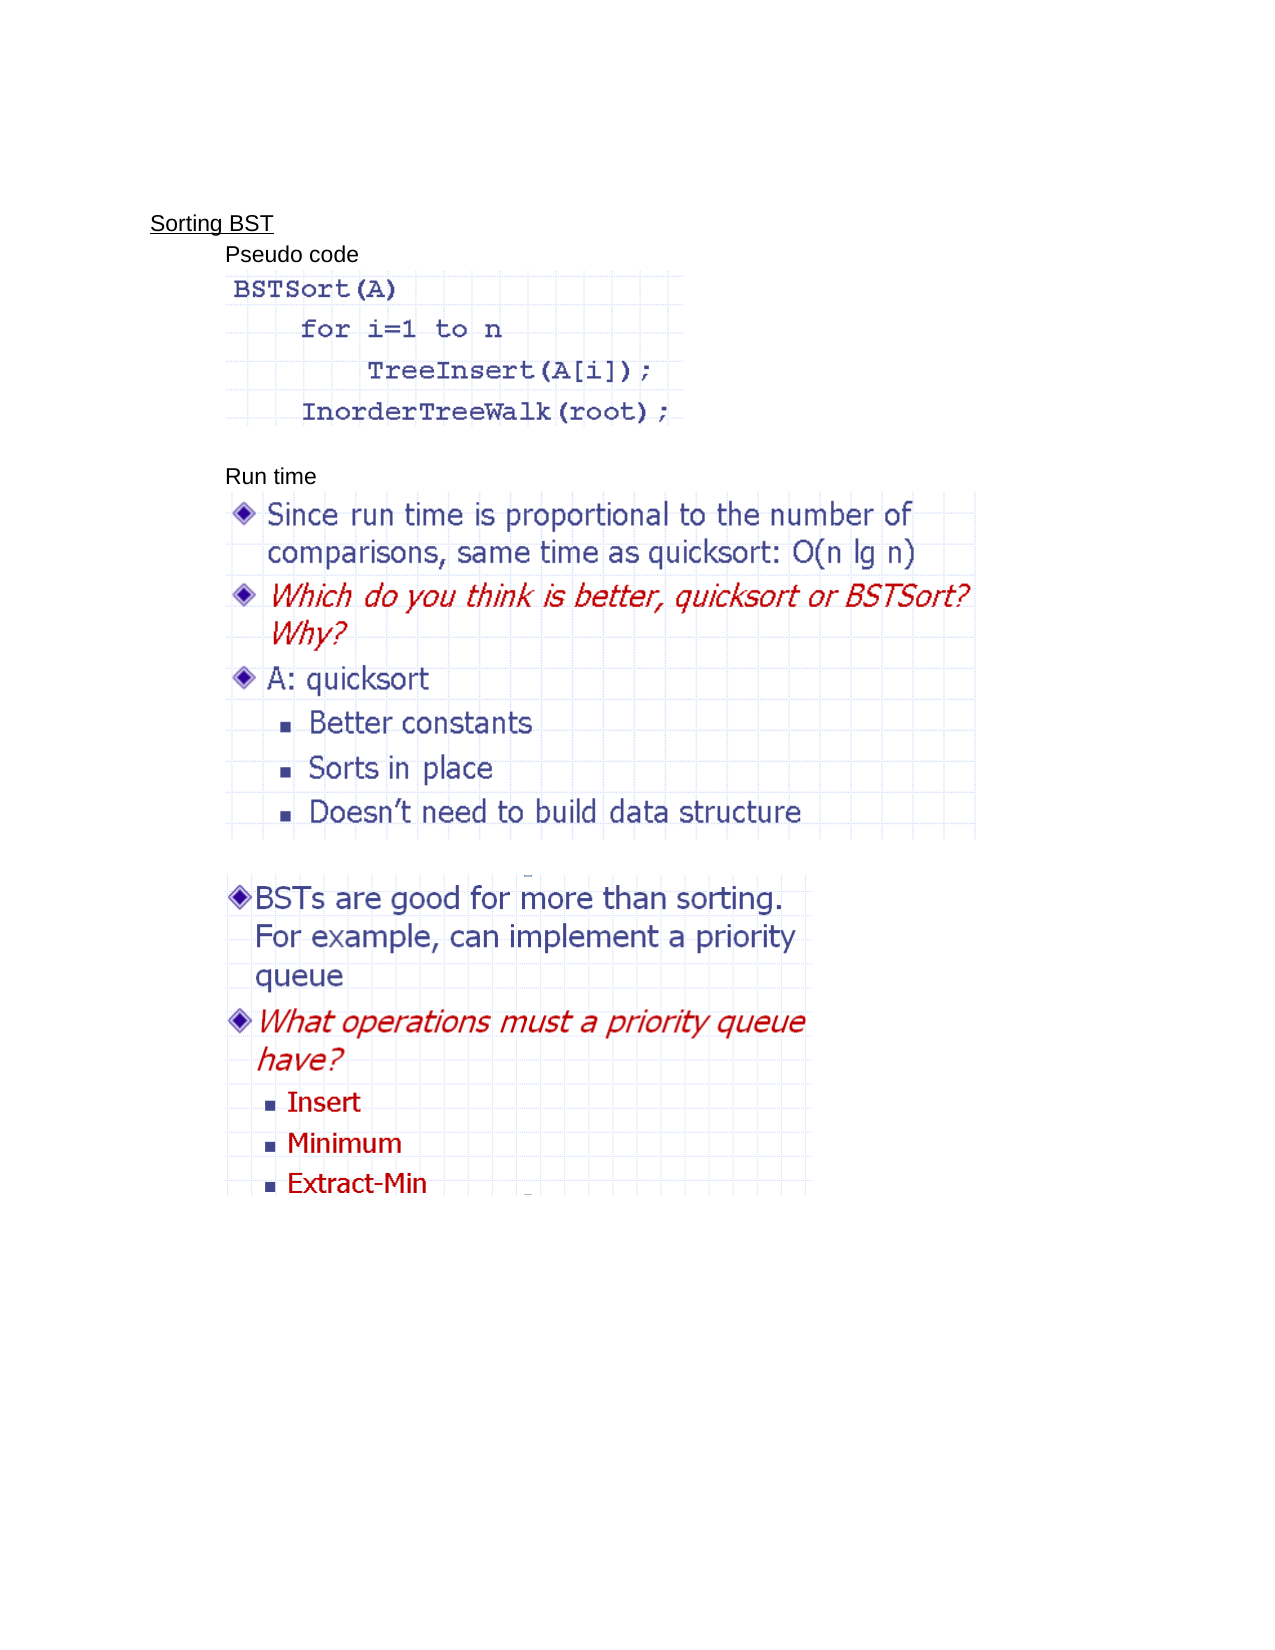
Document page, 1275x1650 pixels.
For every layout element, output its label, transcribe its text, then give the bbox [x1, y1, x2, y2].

picture [225, 270, 684, 427]
picture [225, 492, 977, 841]
text Pseudo code [150, 241, 1125, 267]
text Run time [150, 463, 1125, 489]
picture [225, 875, 813, 1195]
text Sorting BST [150, 210, 1125, 237]
